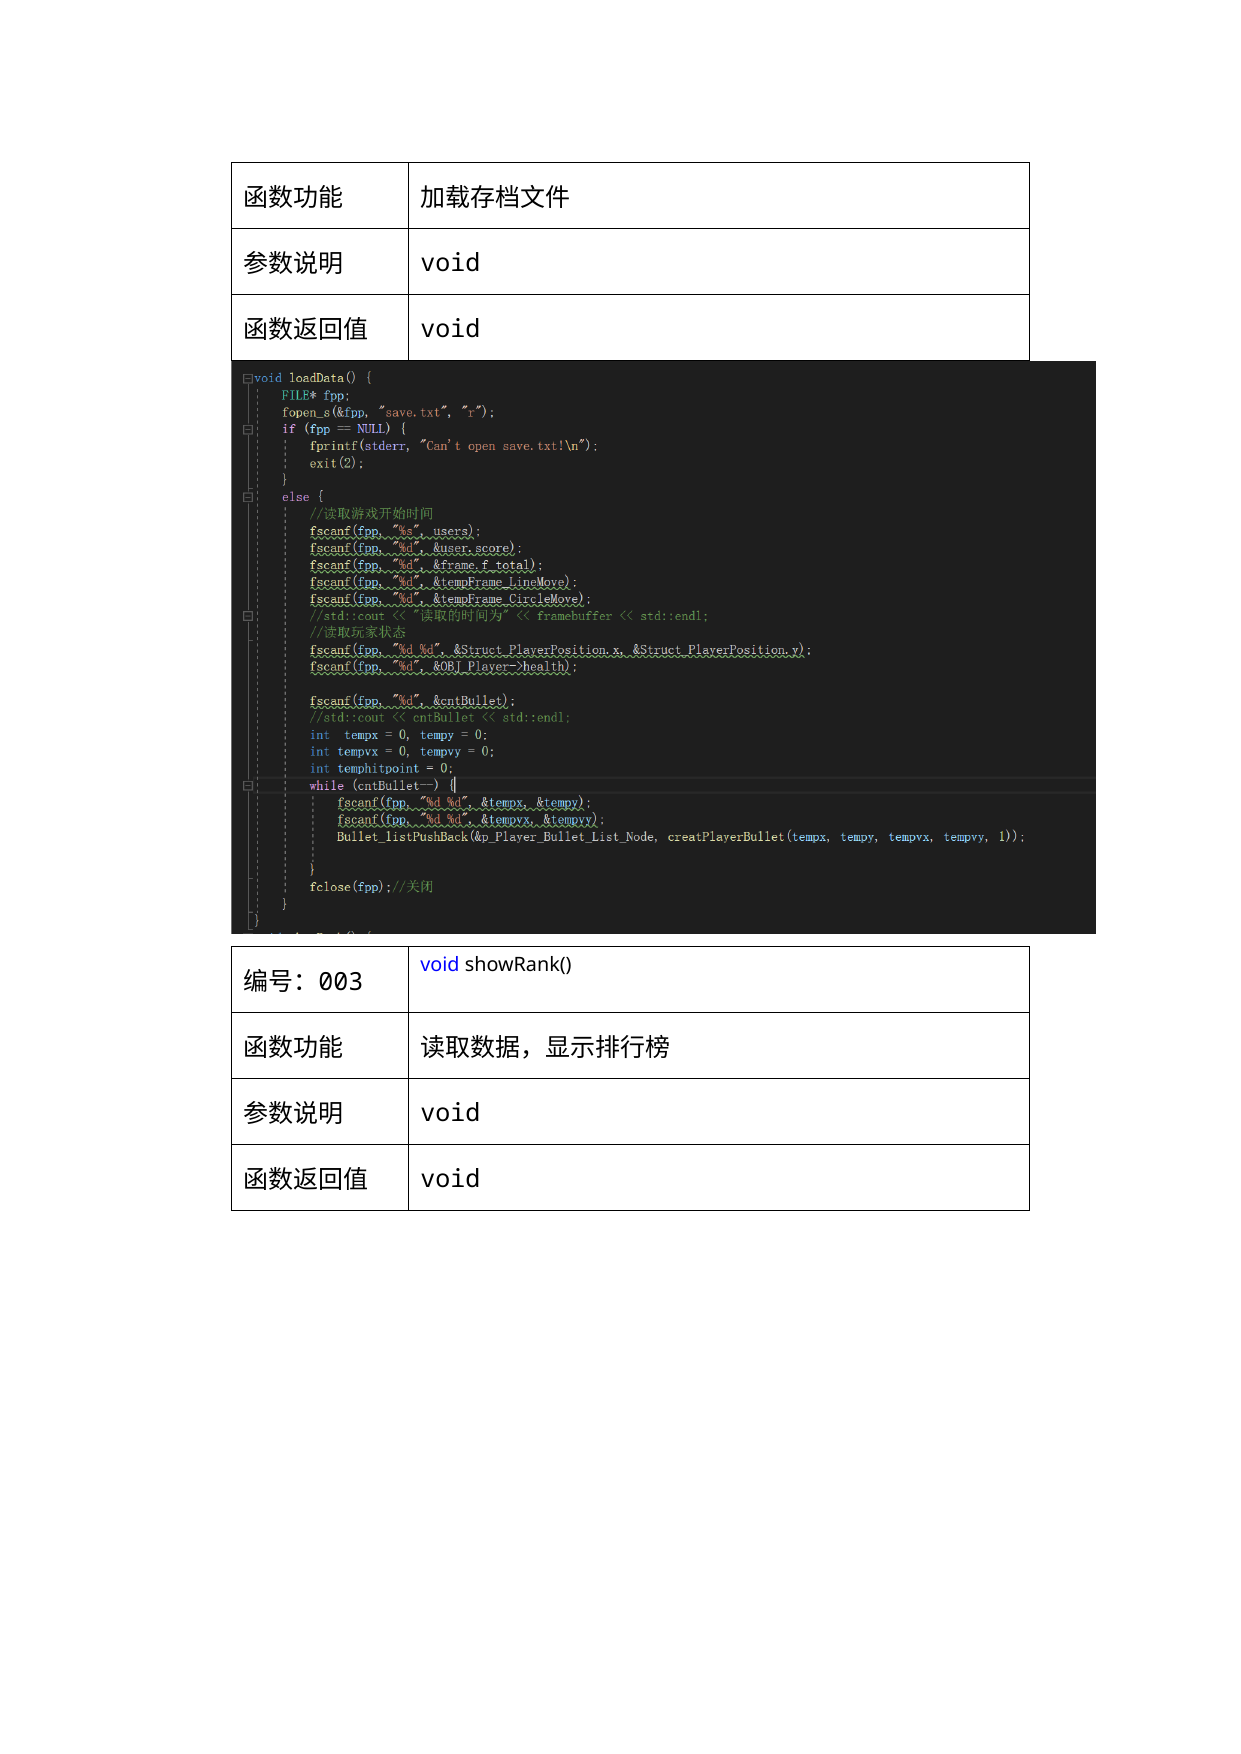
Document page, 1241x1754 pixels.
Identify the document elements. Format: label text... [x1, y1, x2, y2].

table_cell 参数说明 [232, 1079, 408, 1144]
table_cell 函数返回值 [232, 295, 408, 360]
table_cell void [409, 295, 1029, 360]
table_cell 函数功能 [232, 163, 408, 228]
table_cell 读取数据，显示排行榜 [409, 1013, 1029, 1078]
table_cell 函数功能 [232, 1013, 408, 1078]
table_cell void [409, 1145, 1029, 1210]
table_cell 函数返回值 [232, 1145, 408, 1210]
table_header 编号：003 [232, 947, 408, 1012]
table_cell 加载存档文件 [409, 163, 1029, 228]
picture [231, 361, 1096, 934]
table_cell void [409, 229, 1029, 294]
table_cell 参数说明 [232, 229, 408, 294]
table_header void showRank() [409, 947, 1029, 1012]
table_cell void [409, 1079, 1029, 1144]
